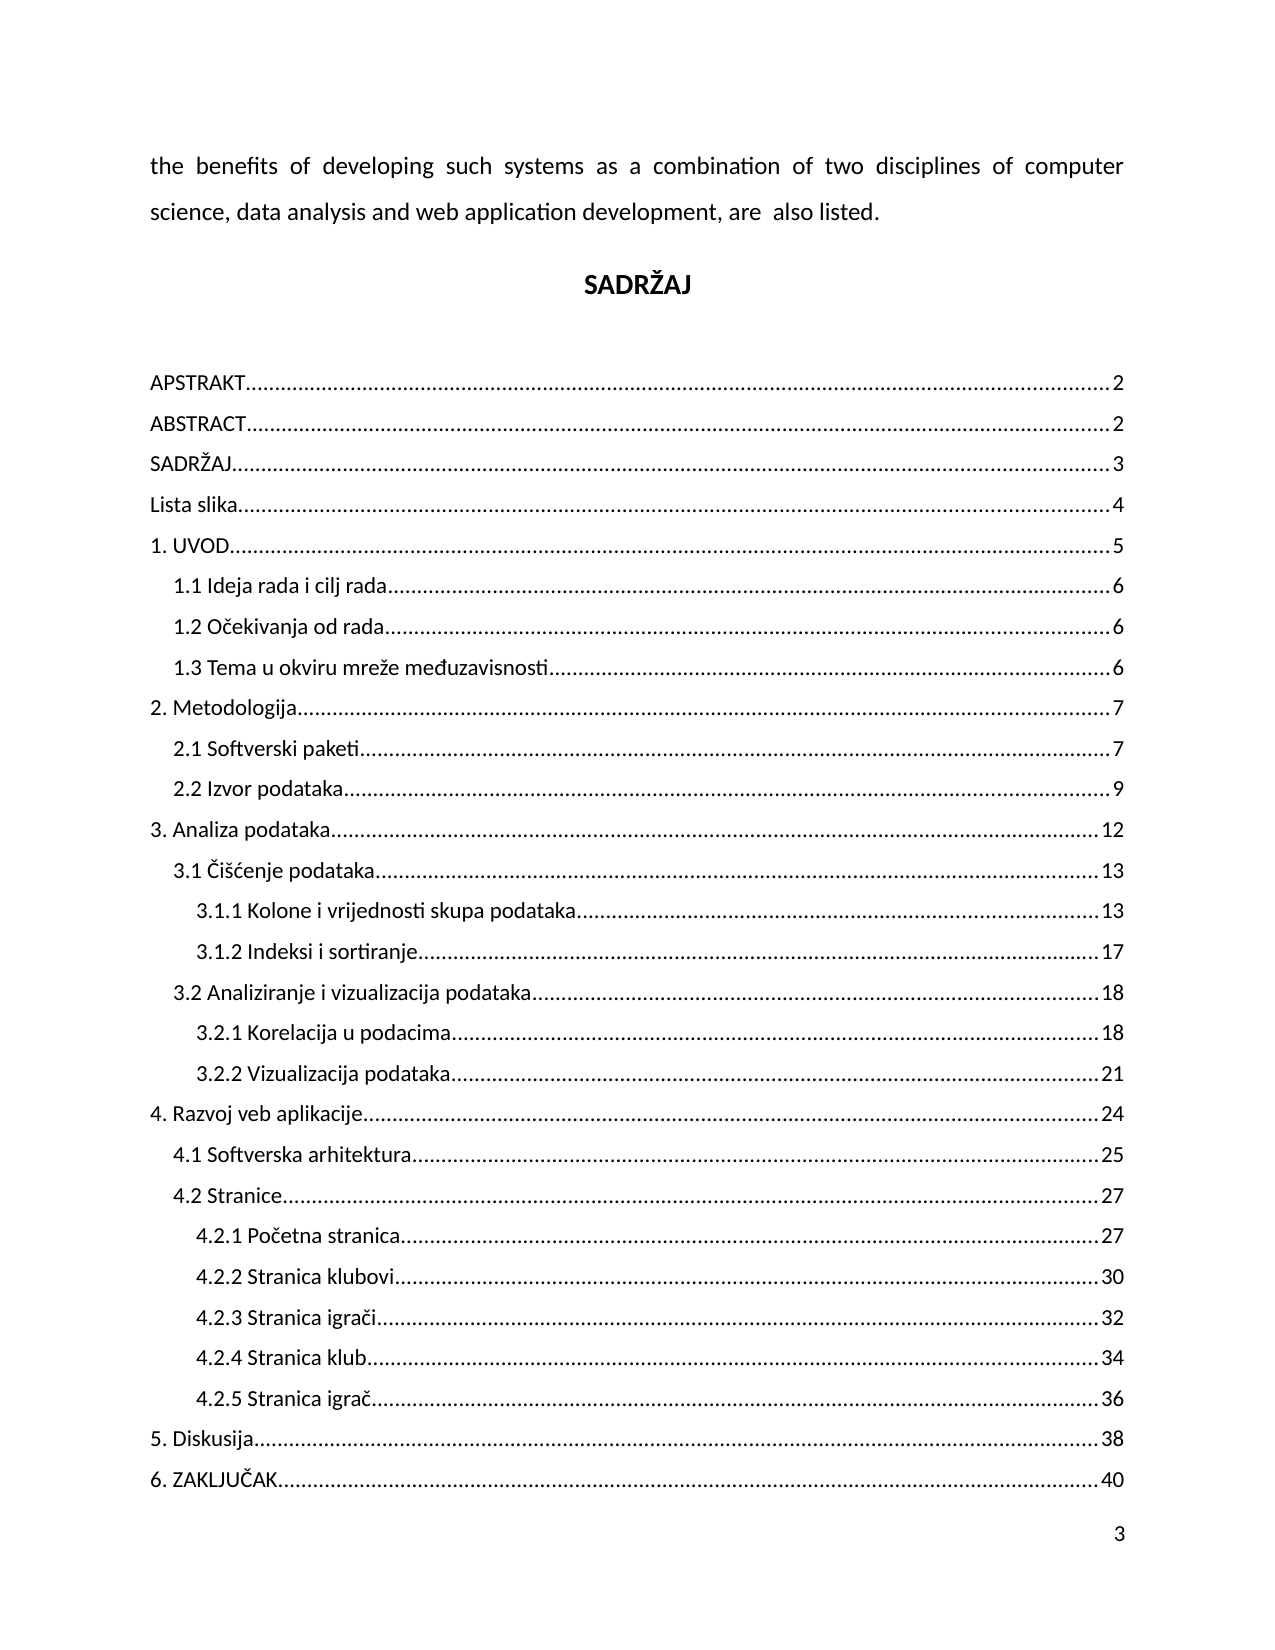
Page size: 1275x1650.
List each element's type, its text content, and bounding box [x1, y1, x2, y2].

subtitle SADRŽAJ [150, 266, 1125, 302]
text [150, 150, 1125, 226]
